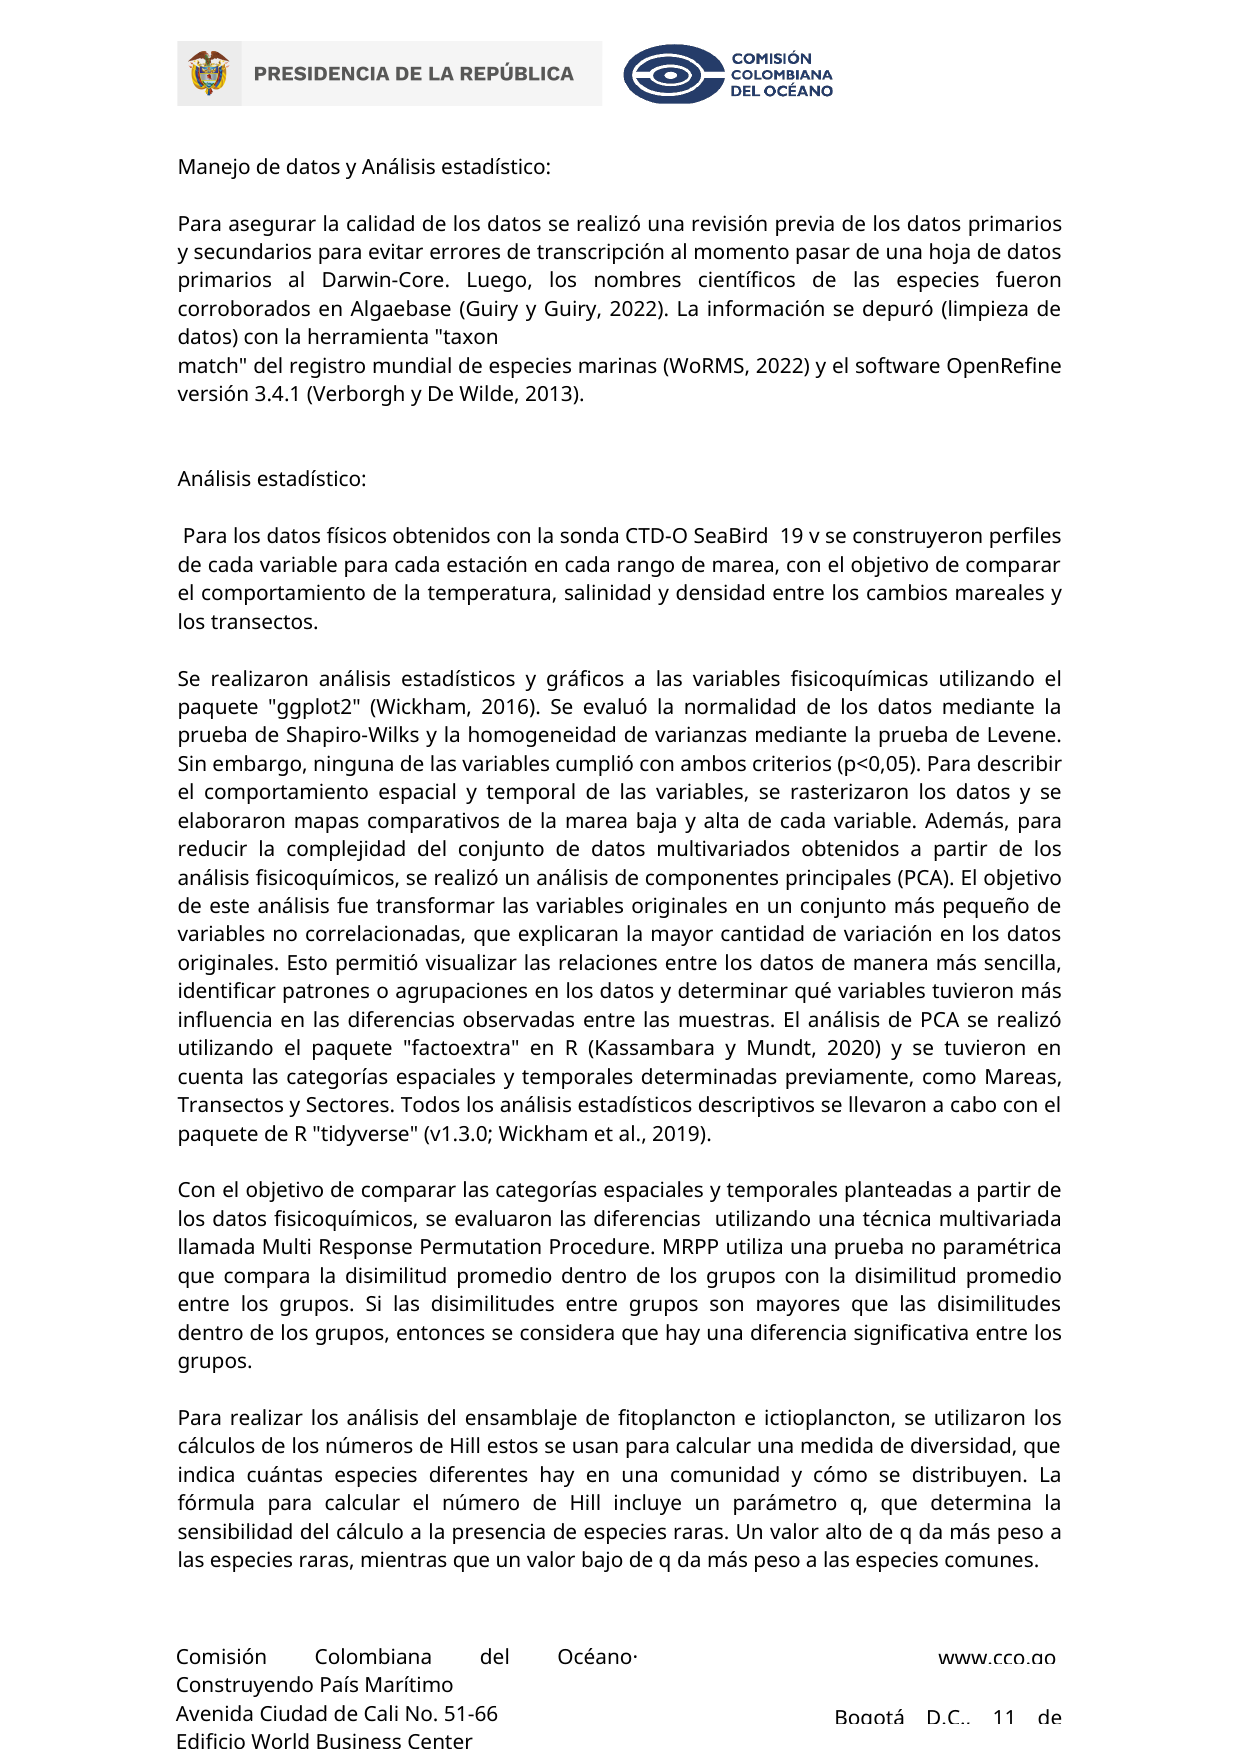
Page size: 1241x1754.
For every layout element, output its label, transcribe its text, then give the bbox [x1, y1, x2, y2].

picture [642, 42, 824, 107]
picture [177, 41, 603, 106]
text Análisis estadístico: [177, 464, 1063, 493]
text Con el objetivo de comparar las categorías espaciales y temporales planteadas a partir de los datos fisicoquímicos, se evaluaron las diferencias utilizando una técnica multivariada llamada Multi Response Permutation Procedure. MRPP utiliza una prueba no paramétrica que compara la disimilitud promedio dentro de los grupos con la disimilitud promedio entre los grupos. Si las disimilitudes entre grupos son mayores que las disimilitudes dentro de los grupos, entonces se considera que hay una diferencia significativa entre los grupos. [177, 1176, 1063, 1374]
text Para los datos físicos obtenidos con la sonda CTD-O SeaBird 19 v se construyeron perfiles de cada variable para cada estación en cada rango de marea, con el objetivo de comparar el comportamiento de la temperatura, salinidad y densidad entre los cambios mareales y los transectos. [177, 521, 1063, 635]
text Manejo de datos y Análisis estadístico: [177, 152, 1063, 180]
text Se realizaron análisis estadísticos y gráficos a las variables fisicoquímicas utilizando el paquete "ggplot2" (Wickham, 2016). Se evaluó la normalidad de los datos mediante la prueba de Shapiro-Wilks y la homogeneidad de varianzas mediante la prueba de Levene. Sin embargo, ninguna de las variables cumplió con ambos criterios (p<0,05). Para describir el comportamiento espacial y temporal de las variables, se rasterizaron los datos y se elaboraron mapas comparativos de la marea baja y alta de cada variable. Además, para reducir la complejidad del conjunto de datos multivariados obtenidos a partir de los análisis fisicoquímicos, se realizó un análisis de componentes principales (PCA). El objetivo de este análisis fue transformar las variables originales en un conjunto más pequeño de variables no correlacionadas, que explicaran la mayor cantidad de variación en los datos originales. Esto permitió visualizar las relaciones entre los datos de manera más sencilla, identificar patrones o agrupaciones en los datos y determinar qué variables tuvieron más influencia en las diferencias observadas entre las muestras. El análisis de PCA se realizó utilizando el paquete "factoextra" en R (Kassambara y Mundt, 2020) y se tuvieron en cuenta las categorías espaciales y temporales determinadas previamente, como Mareas, Transectos y Sectores. Todos los análisis estadísticos descriptivos se llevaron a cabo con el paquete de R "tidyverse" (v1.3.0; Wickham et al., 2019). [177, 664, 1063, 1147]
text match" del registro mundial de especies marinas (WoRMS, 2022) y el software OpenRefine versión 3.4.1 (Verborgh y De Wilde, 2013). [177, 351, 1063, 408]
text Para realizar los análisis del ensamblaje de fitoplancton e ictioplancton, se utilizaron los cálculos de los números de Hill estos se usan para calcular una medida de diversidad, que indica cuántas especies diferentes hay en una comunidad y cómo se distribuyen. La fórmula para calcular el número de Hill incluye un parámetro q, que determina la sensibilidad del cálculo a la presencia de especies raras. Un valor alto de q da más peso a las especies raras, mientras que un valor bajo de q da más peso a las especies comunes. [177, 1403, 1063, 1574]
text Para asegurar la calidad de los datos se realizó una revisión previa de los datos primarios y secundarios para evitar errores de transcripción al momento pasar de una hoja de datos primarios al Darwin-Core. Luego, los nombres científicos de las especies fueron corroborados en Algaebase (Guiry y Guiry, 2022). La información se depuró (limpieza de datos) con la herramienta "taxon [177, 209, 1063, 351]
